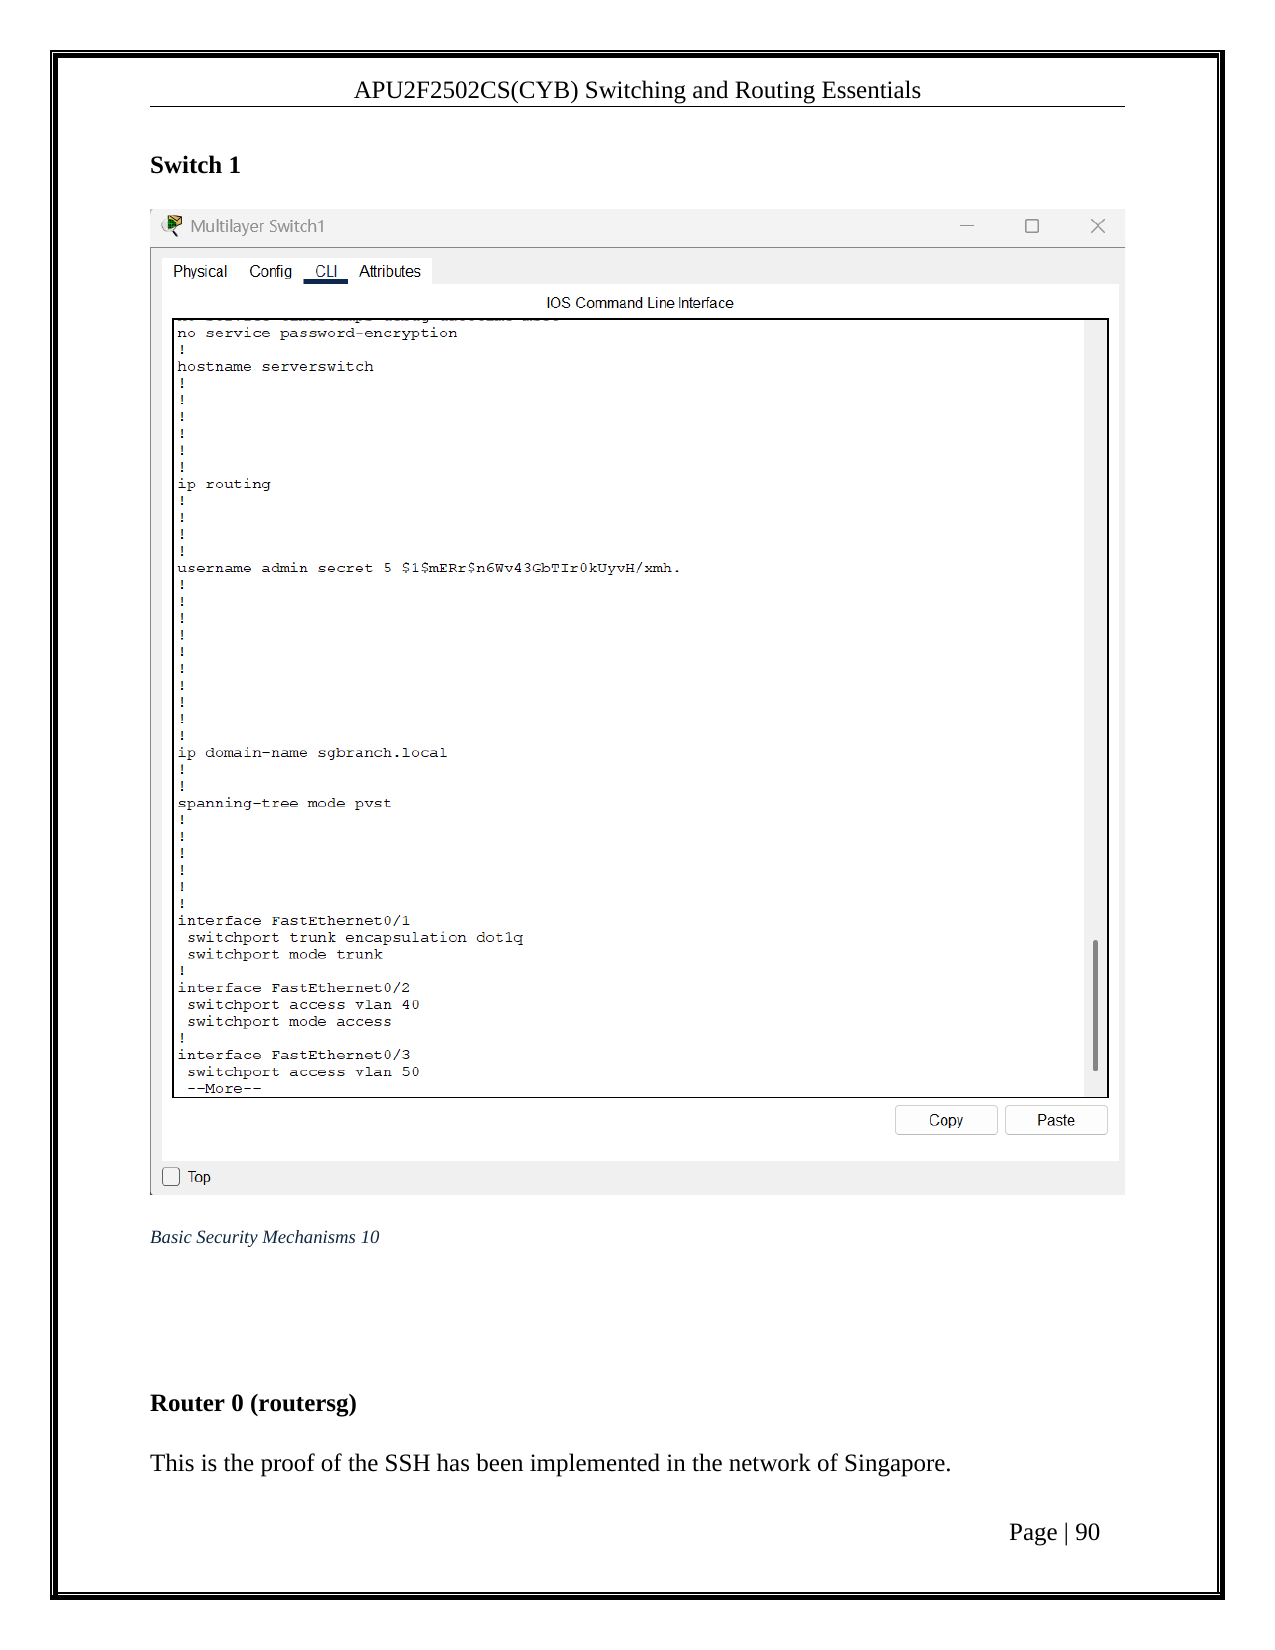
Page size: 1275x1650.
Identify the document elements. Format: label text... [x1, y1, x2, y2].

picture [150, 209, 1125, 1195]
text Basic Security Mechanisms 10 [150, 1226, 1125, 1248]
text Switch 1 [150, 150, 1125, 179]
text This is the proof of the SSH has been implemented in the network of Singapore. [150, 1448, 1125, 1477]
text Router 0 (routersg) [150, 1388, 1125, 1417]
